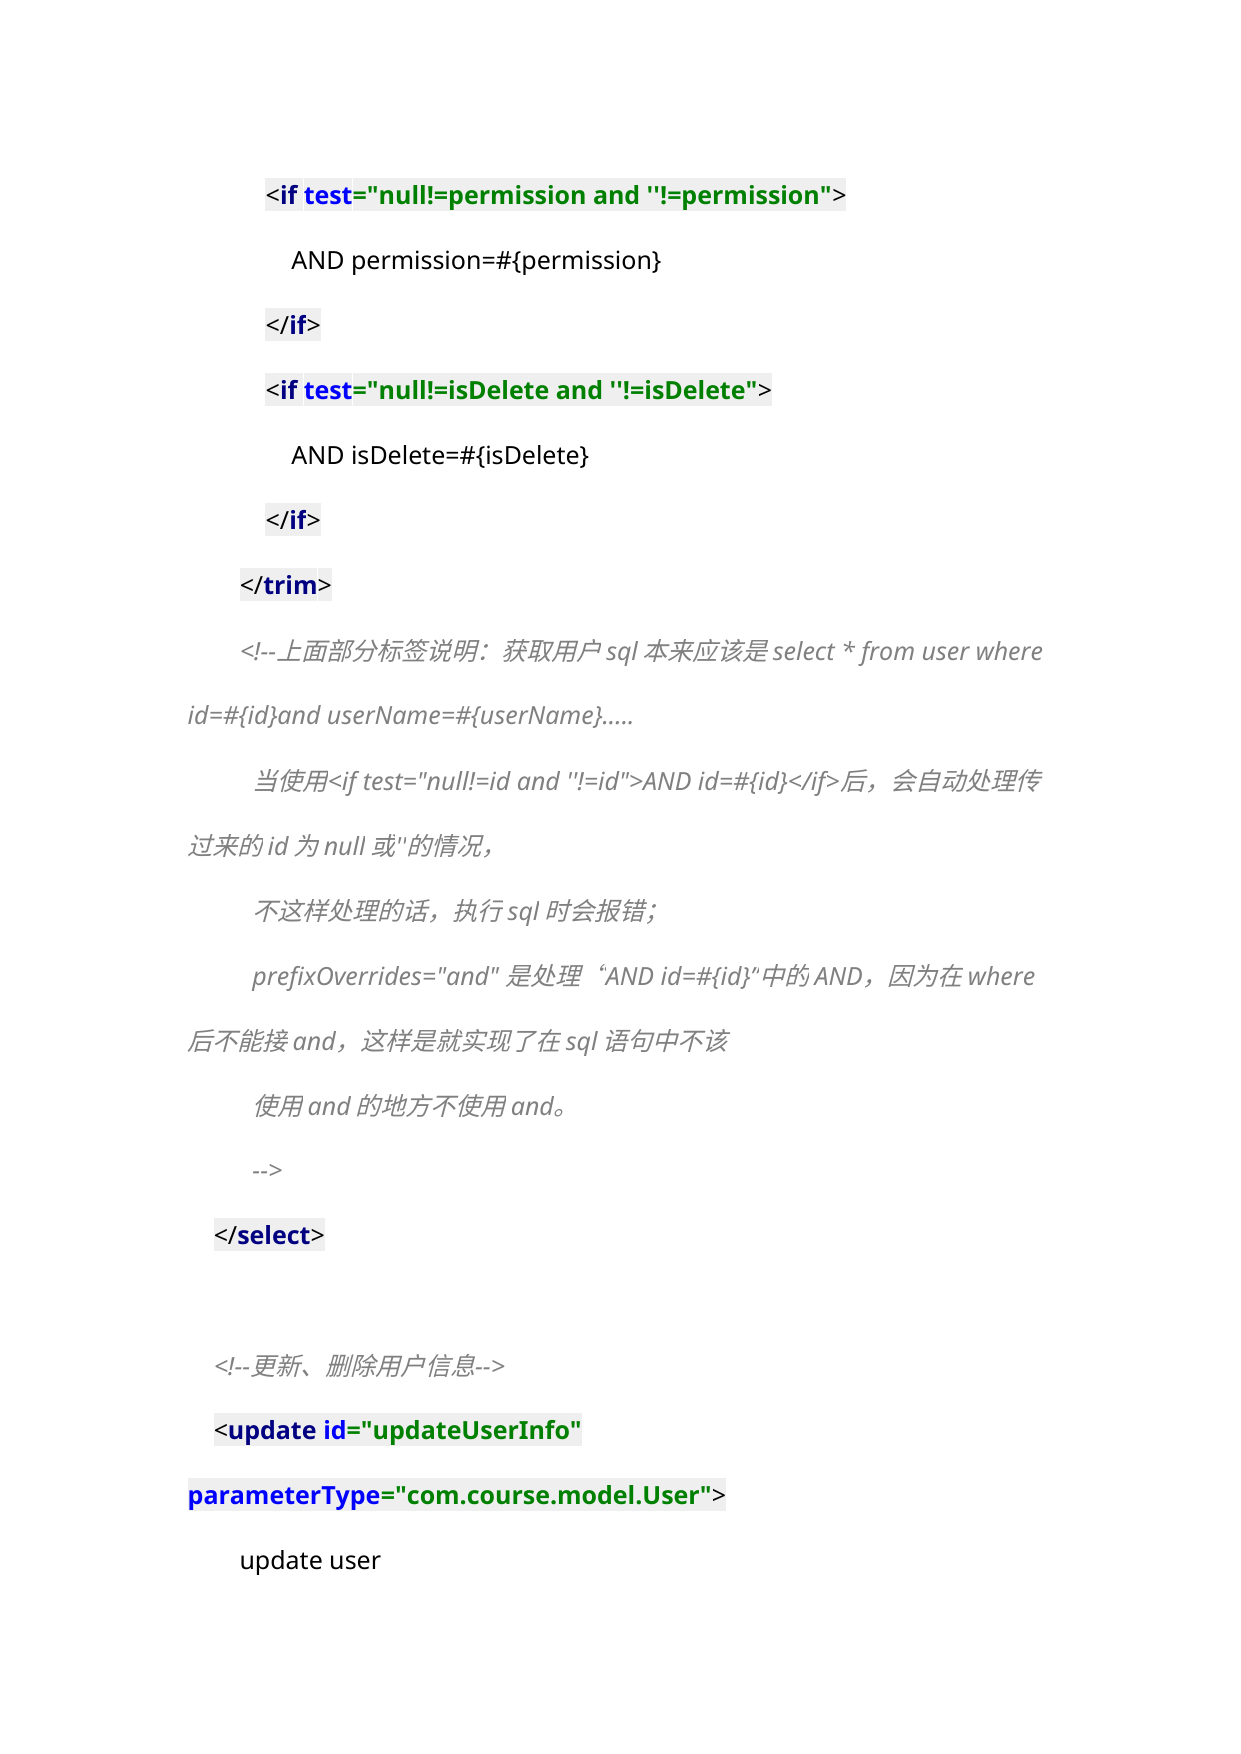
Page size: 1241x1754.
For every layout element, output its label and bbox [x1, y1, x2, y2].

text [187, 162, 1053, 1592]
